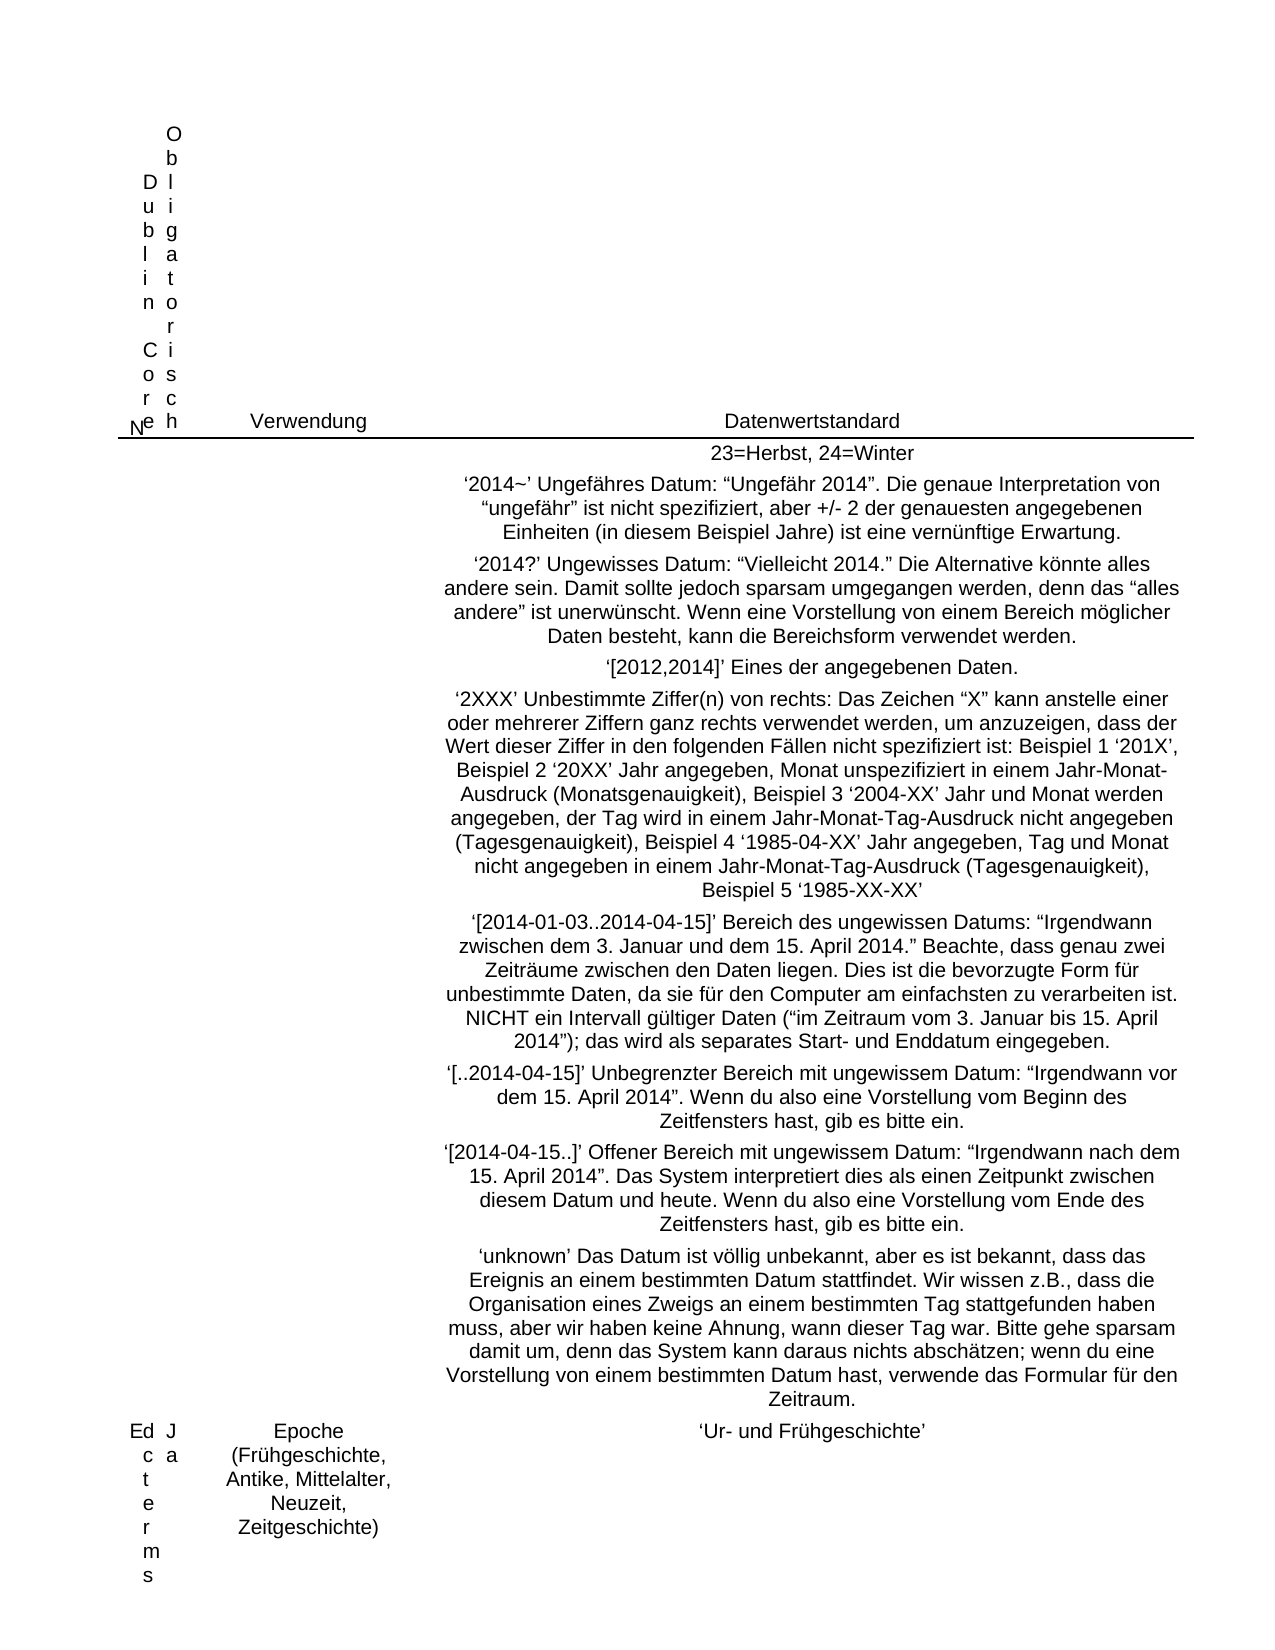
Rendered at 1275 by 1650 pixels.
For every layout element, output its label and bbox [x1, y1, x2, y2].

table_header [107, 118, 1205, 1586]
